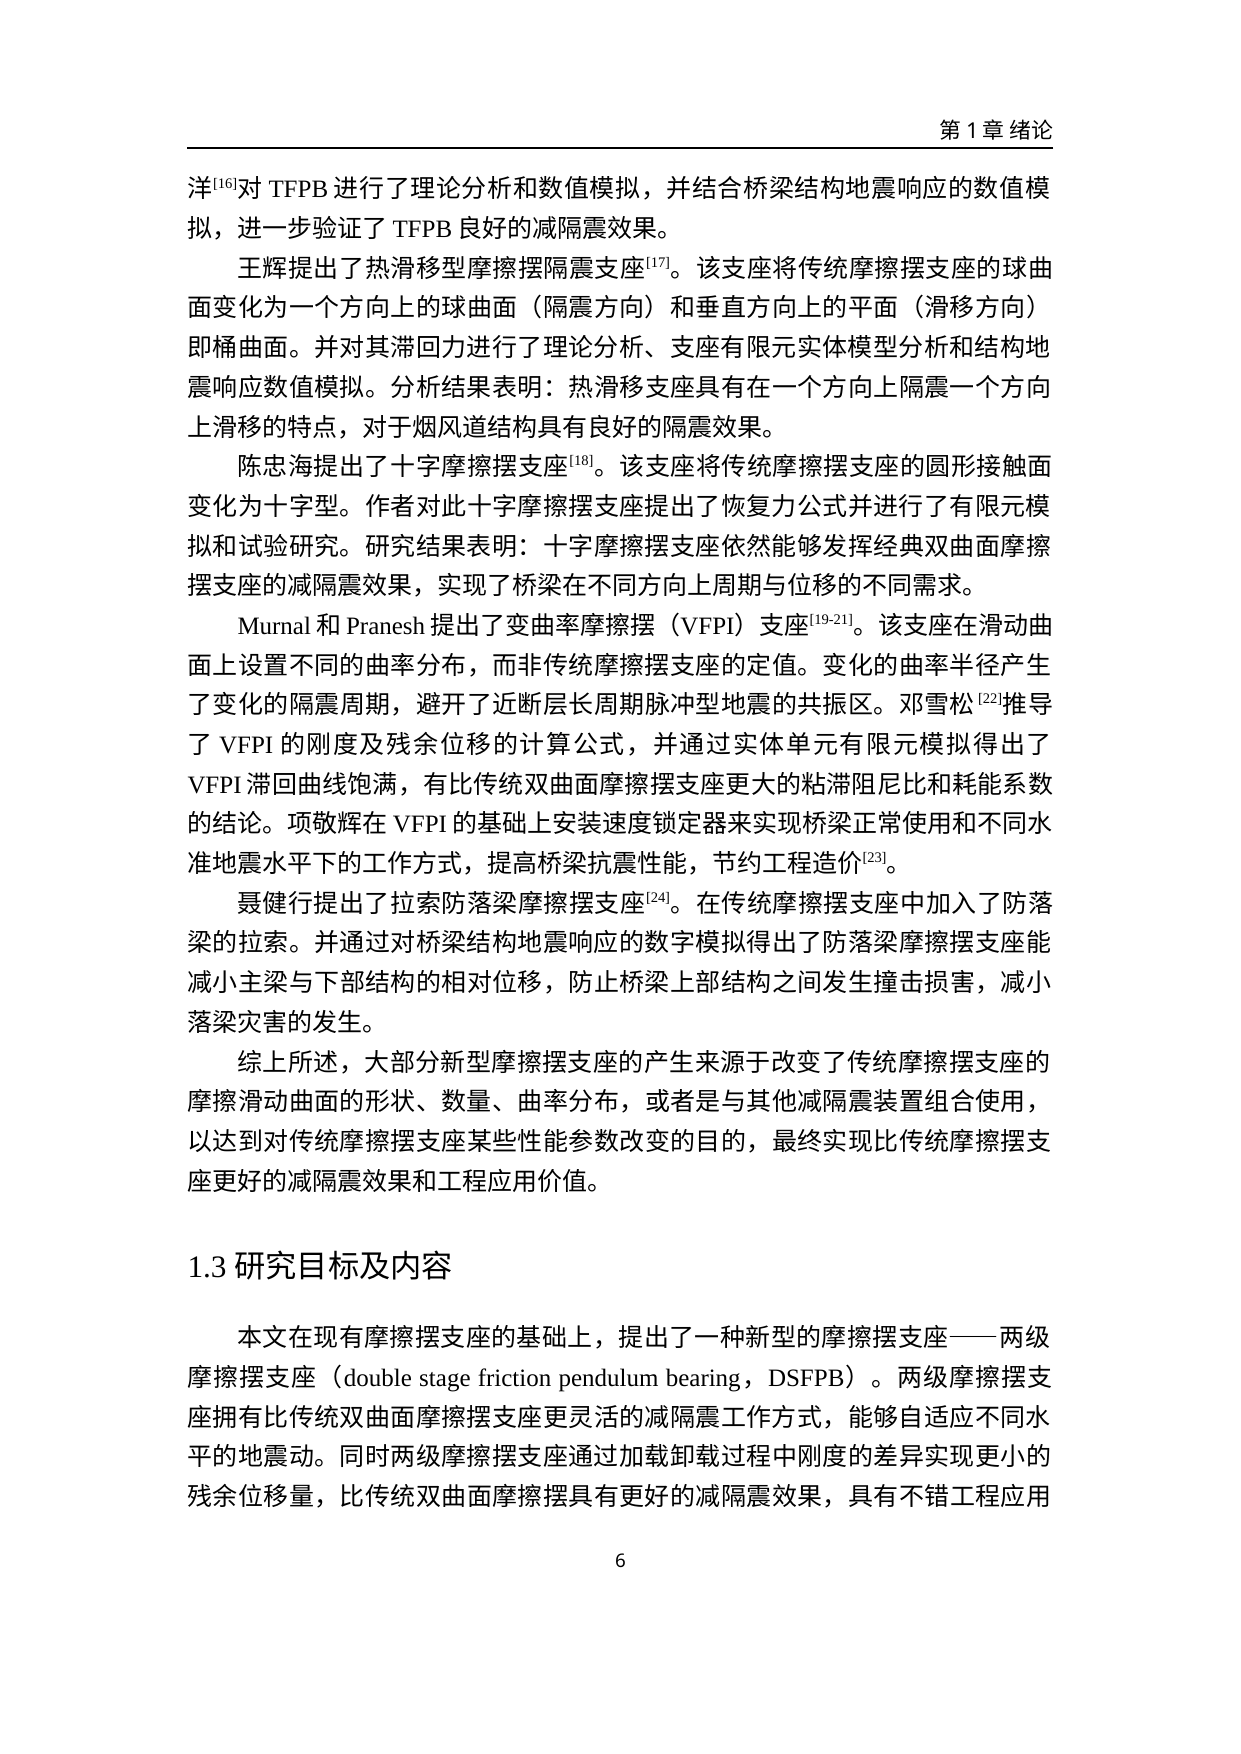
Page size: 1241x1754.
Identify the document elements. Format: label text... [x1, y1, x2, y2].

text 聂健行提出了拉索防落梁摩擦摆支座[24]。在传统摩擦摆支座中加入了防落梁的拉索。并通过对桥梁结构地震响应的数字模拟得出了防落梁摩擦摆支座能减小主梁与下部结构的相对位移，防止桥梁上部结构之间发生撞击损害，减小落梁灾害的发生。 [187, 882, 1053, 1040]
text 陈忠海提出了十字摩擦摆支座[18]。该支座将传统摩擦摆支座的圆形接触面变化为十字型。作者对此十字摩擦摆支座提出了恢复力公式并进行了有限元模拟和试验研究。研究结果表明：十字摩擦摆支座依然能够发挥经典双曲面摩擦摆支座的减隔震效果，实现了桥梁在不同方向上周期与位移的不同需求。 [187, 445, 1053, 604]
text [187, 1316, 1053, 1514]
text Murnal和Pranesh提出了变曲率摩擦摆（VFPI）支座[19-21]。该支座在滑动曲面上设置不同的曲率分布，而非传统摩擦摆支座的定值。变化的曲率半径产生了变化的隔震周期，避开了近断层长周期脉冲型地震的共振区。邓雪松[22]推导了VFPI的刚度及残余位移的计算公式，并通过实体单元有限元模拟得出了VFPI滞回曲线饱满，有比传统双曲面摩擦摆支座更大的粘滞阻尼比和耗能系数的结论。项敬辉在VFPI的基础上安装速度锁定器来实现桥梁正常使用和不同水准地震水平下的工作方式，提高桥梁抗震性能，节约工程造价[23]。 [187, 604, 1053, 882]
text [187, 167, 1053, 247]
text 综上所述，大部分新型摩擦摆支座的产生来源于改变了传统摩擦摆支座的摩擦滑动曲面的形状、数量、曲率分布，或者是与其他减隔震装置组合使用，以达到对传统摩擦摆支座某些性能参数改变的目的，最终实现比传统摩擦摆支座更好的减隔震效果和工程应用价值。 [187, 1040, 1053, 1199]
text 王辉提出了热滑移型摩擦摆隔震支座[17]。该支座将传统摩擦摆支座的球曲面变化为一个方向上的球曲面（隔震方向）和垂直方向上的平面（滑移方向），即桶曲面。并对其滞回力进行了理论分析、支座有限元实体模型分析和结构地震响应数值模拟。分析结果表明：热滑移支座具有在一个方向上隔震一个方向上滑移的特点，对于烟风道结构具有良好的隔震效果。 [187, 247, 1053, 445]
subtitle 研究目标及内容 [187, 1224, 1053, 1303]
